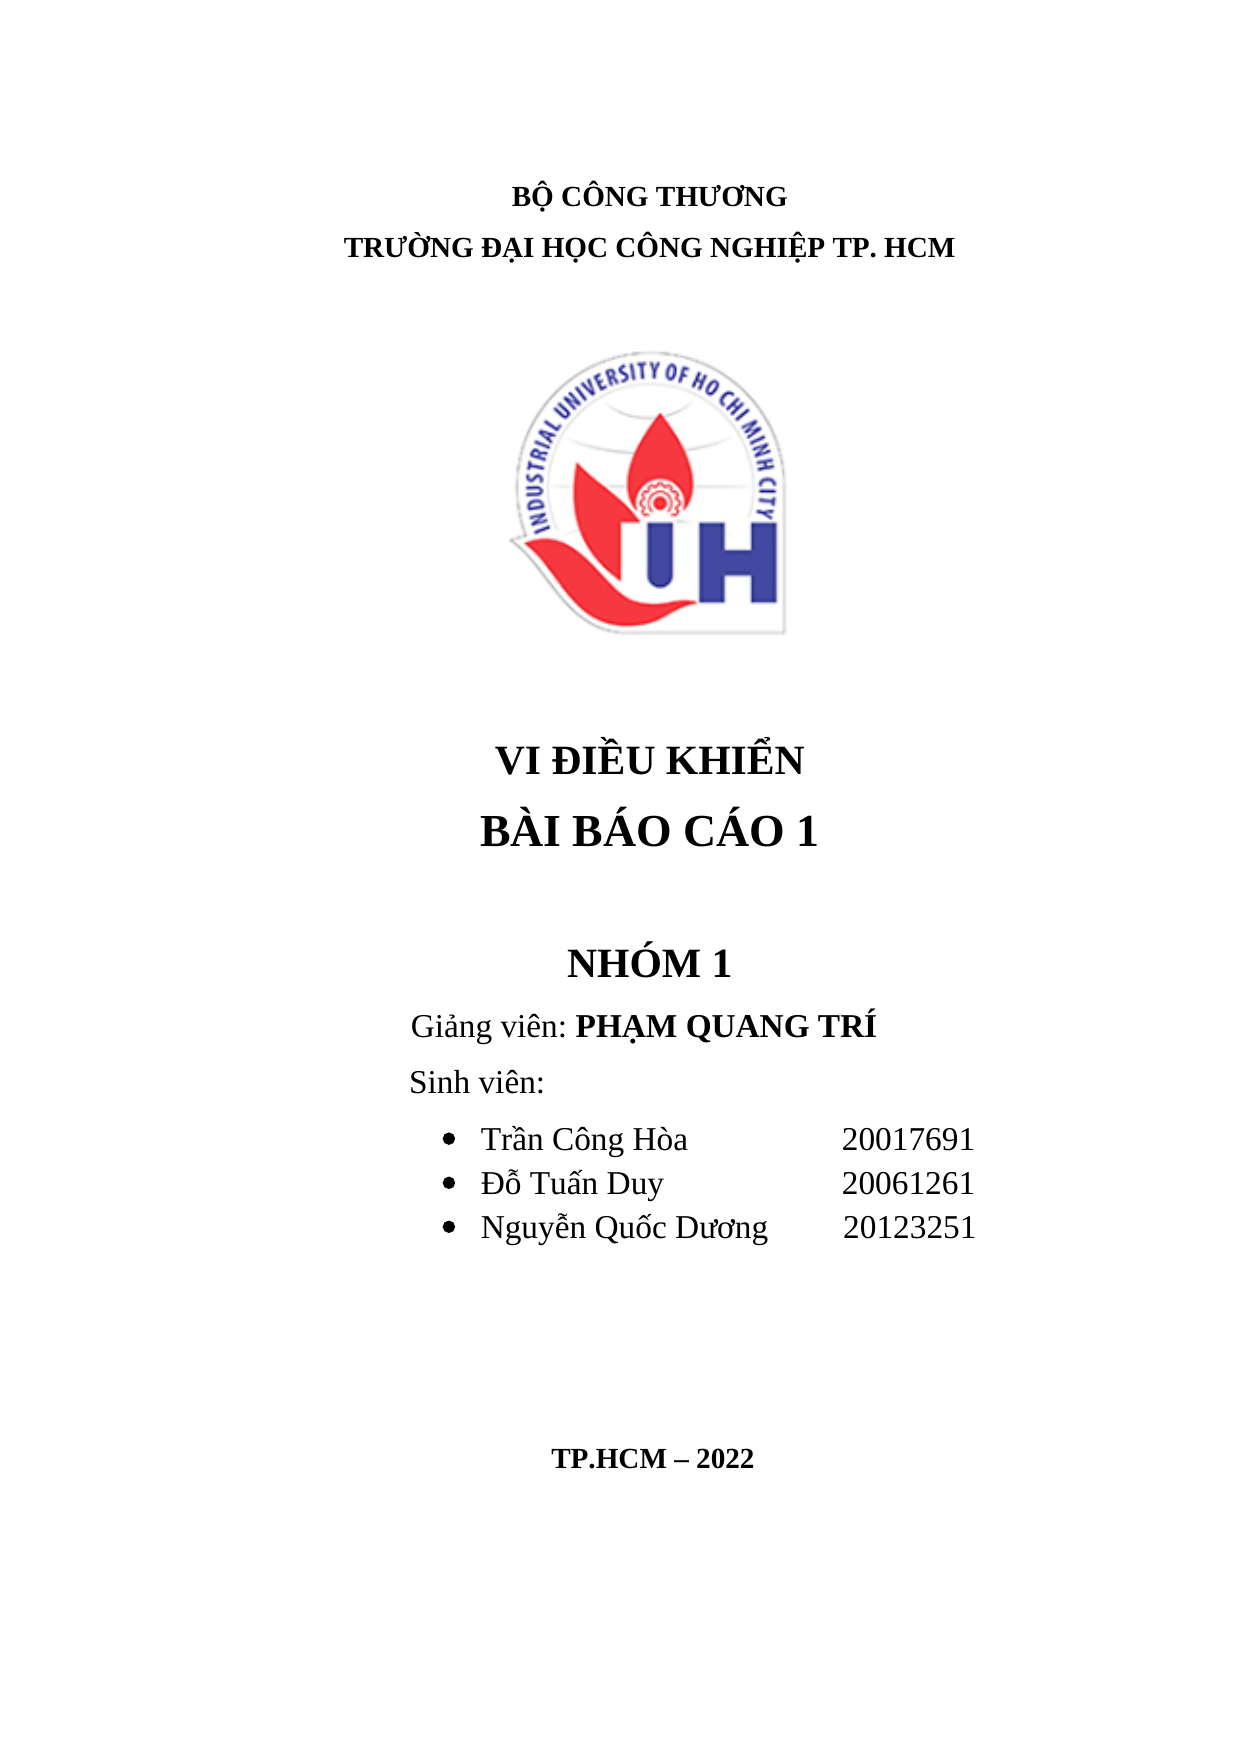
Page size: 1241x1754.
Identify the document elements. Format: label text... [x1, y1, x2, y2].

text BỘ CÔNG THƯƠNG [177, 179, 1122, 212]
text VI ĐIỀU KHIỂN [177, 736, 1122, 784]
text Sinh viên: [177, 1063, 1122, 1101]
text BÀI BÁO CÁO 1 [177, 803, 1122, 856]
text Giảng viên: PHẠM QUANG TRÍ [177, 1006, 1122, 1044]
list Trần Công Hòa 20017691 [443, 1119, 1122, 1158]
text TP.HCM – 2022 [177, 1442, 1128, 1475]
text NHÓM 1 [177, 938, 1122, 986]
list Nguyễn Quốc Dương 20123251 [443, 1207, 1122, 1246]
text TRƯỜNG ĐẠI HỌC CÔNG NGHIỆP TP. HCM [177, 230, 1122, 263]
picture [496, 337, 804, 645]
list Đỗ Tuấn Duy 20061261 [443, 1163, 1122, 1202]
